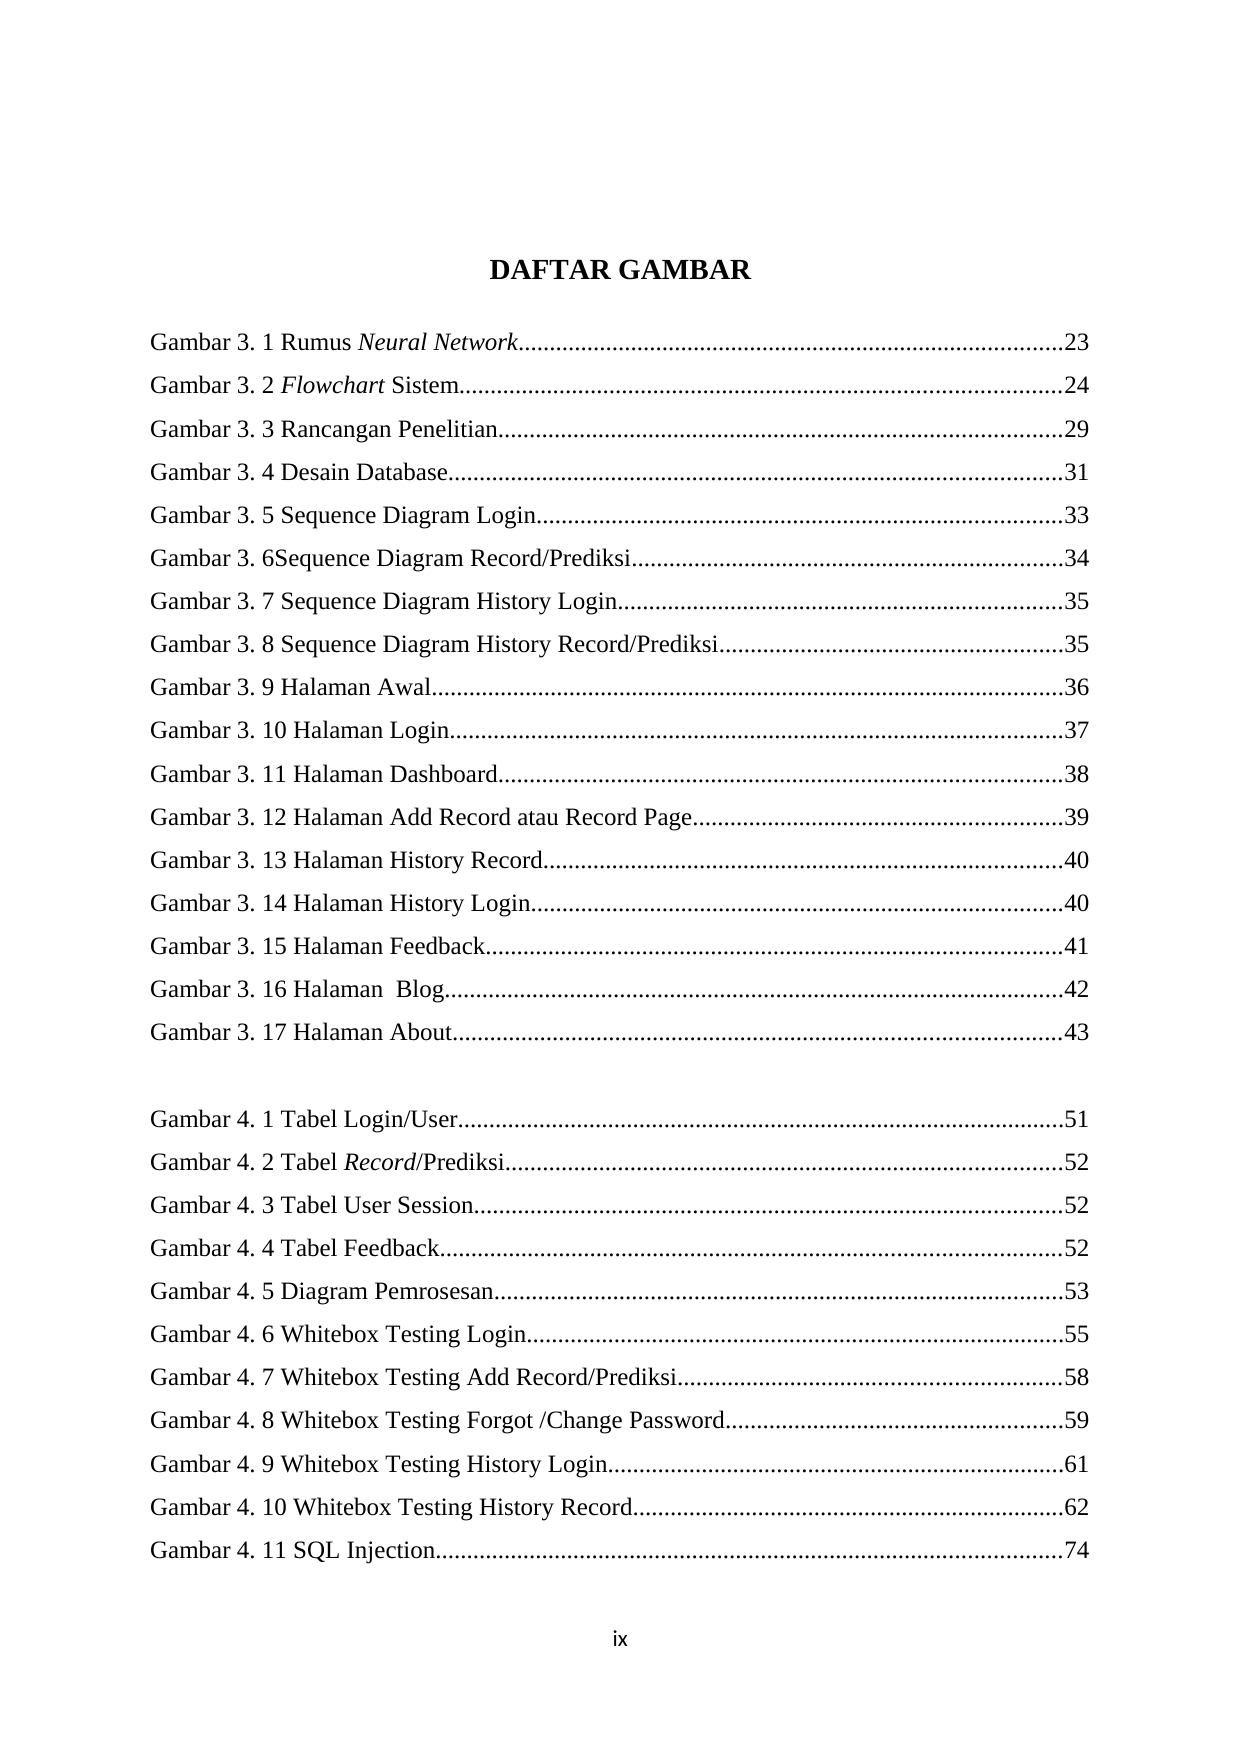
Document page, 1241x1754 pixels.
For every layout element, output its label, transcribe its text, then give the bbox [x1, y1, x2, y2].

text Gambar 3. 8 Sequence Diagram History Record/Prediksi 35 [150, 629, 1090, 658]
text Gambar 3. 12 Halaman Add Record atau Record Page 39 [150, 802, 1090, 831]
text Gambar 3. 15 Halaman Feedback 41 [150, 931, 1090, 960]
text Gambar 3. 4 Desain Database 31 [150, 457, 1090, 486]
text Gambar 4. 5 Diagram Pemrosesan 53 [150, 1276, 1090, 1305]
text Gambar 4. 1 Tabel Login/User 51 [150, 1104, 1090, 1132]
text Gambar 3. 9 Halaman Awal 36 [150, 672, 1090, 701]
text Gambar 3. 16 Halaman Blog 42 [150, 974, 1090, 1003]
text Gambar 3. 14 Halaman History Login 40 [150, 888, 1090, 917]
text Gambar 3. 3 Rancangan Penelitian 29 [150, 414, 1090, 442]
text Gambar 4. 4 Tabel Feedback 52 [150, 1233, 1090, 1262]
text Gambar 4. 8 Whitebox Testing Forgot /Change Password 59 [150, 1406, 1090, 1434]
text Gambar 3. 5 Sequence Diagram Login 33 [150, 500, 1090, 529]
text Gambar 3. 1 Rumus Neural Network 23 [150, 327, 1090, 356]
text Gambar 4. 11 SQL Injection 74 [150, 1535, 1090, 1564]
text Gambar 4. 10 Whitebox Testing History Record 62 [150, 1492, 1090, 1521]
text Gambar 3. 10 Halaman Login 37 [150, 716, 1090, 744]
text Gambar 3. 11 Halaman Dashboard 38 [150, 759, 1090, 787]
text Gambar 3. 2 Flowchart Sistem 24 [150, 371, 1090, 399]
text Gambar 4. 7 Whitebox Testing Add Record/Prediksi 58 [150, 1362, 1090, 1391]
text Gambar 4. 3 Tabel User Session 52 [150, 1190, 1090, 1219]
text Gambar 3. 17 Halaman About 43 [150, 1017, 1090, 1046]
text Gambar 4. 2 Tabel Record/Prediksi 52 [150, 1147, 1090, 1176]
text Gambar 3. 6Sequence Diagram Record/Prediksi 34 [150, 543, 1090, 572]
text Gambar 4. 9 Whitebox Testing History Login 61 [150, 1449, 1090, 1477]
text Gambar 3. 13 Halaman History Record 40 [150, 845, 1090, 874]
subtitle DAFTAR GAMBAR [150, 252, 1090, 286]
text Gambar 3. 7 Sequence Diagram History Login 35 [150, 586, 1090, 615]
text Gambar 4. 6 Whitebox Testing Login 55 [150, 1319, 1090, 1348]
